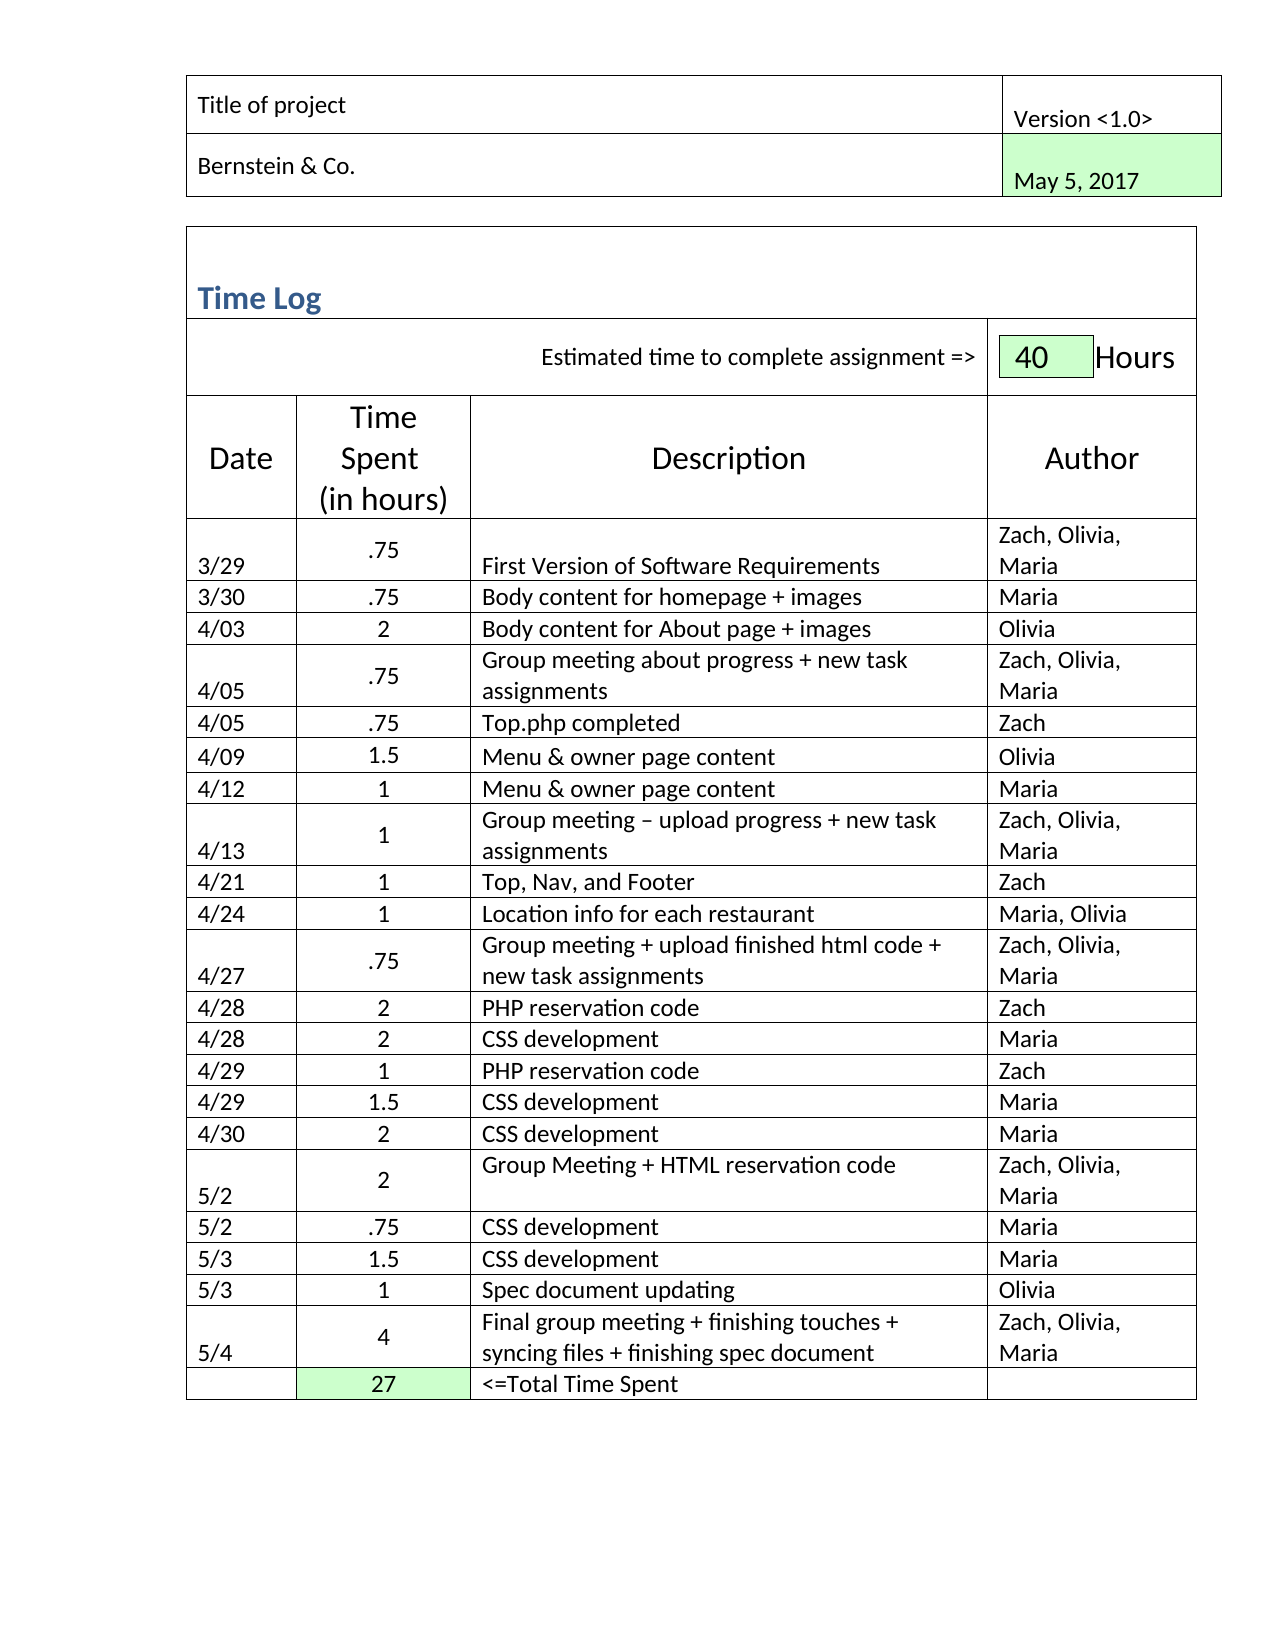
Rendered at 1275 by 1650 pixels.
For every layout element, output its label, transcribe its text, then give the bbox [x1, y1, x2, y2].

table_cell 4/29 [187, 1086, 296, 1117]
table_cell Maria [988, 1212, 1196, 1242]
table_cell Group meeting + upload finished html code + new task assignments [471, 930, 987, 991]
table_cell Maria, Olivia [988, 898, 1196, 928]
table_cell 1.5 [297, 1086, 470, 1117]
table_cell 4/13 [187, 804, 296, 865]
table_cell 4/03 [187, 613, 296, 643]
table_cell 4/09 [187, 738, 296, 772]
table_cell 5/2 [187, 1212, 296, 1242]
table_cell .75 [297, 581, 470, 612]
table_cell 4/27 [187, 930, 296, 991]
table_cell 1 [297, 804, 470, 865]
table_cell 4/05 [187, 645, 296, 706]
table_cell Menu & owner page content [471, 773, 987, 803]
table_cell Zach, Olivia, Maria [988, 645, 1196, 706]
table_cell 1 [297, 1275, 470, 1305]
table_cell Group meeting about progress + new task assignments [471, 645, 987, 706]
table_cell Top, Nav, and Footer [471, 866, 987, 897]
table_cell Body content for About page + images [471, 613, 987, 643]
table_cell 4/12 [187, 773, 296, 803]
table_cell PHP reservation code [471, 992, 987, 1022]
table_cell Zach [988, 992, 1196, 1022]
table_cell Olivia [988, 613, 1196, 643]
table_cell .75 [297, 930, 470, 991]
table_cell Time Spent (in hours) [297, 396, 470, 518]
table_cell .75 [297, 707, 470, 737]
table_cell 2 [297, 1118, 470, 1148]
table_cell Group meeting – upload progress + new task assignments [471, 804, 987, 865]
table_cell Date [187, 396, 296, 518]
table_cell Body content for homepage + images [471, 581, 987, 612]
table_cell 5/2 [187, 1150, 296, 1211]
table_cell 1 [297, 1055, 470, 1085]
table_cell Zach [988, 1055, 1196, 1085]
table_cell CSS development [471, 1023, 987, 1054]
table_cell 3/30 [187, 581, 296, 612]
table_cell Zach [988, 707, 1196, 737]
table_cell 27 [297, 1368, 470, 1399]
table_cell [988, 1368, 1196, 1399]
table_cell Group Meeting + HTML reservation code [471, 1150, 987, 1211]
table_cell Location info for each restaurant [471, 898, 987, 928]
table_cell 40 Hours [988, 319, 1196, 395]
table_cell 2 [297, 613, 470, 643]
table_cell Zach, Olivia, Maria [988, 804, 1196, 865]
table_header Time Log [187, 227, 1196, 317]
table_cell Final group meeting + finishing touches + syncing files + finishing spec document [471, 1306, 987, 1367]
table_cell PHP reservation code [471, 1055, 987, 1085]
table_cell 1.5 [297, 738, 470, 772]
table_cell 5/3 [187, 1275, 296, 1305]
table_cell Zach [988, 866, 1196, 897]
table_cell 4/24 [187, 898, 296, 928]
table_cell 5/4 [187, 1306, 296, 1367]
table_cell Menu & owner page content [471, 738, 987, 772]
table_cell Spec document updating [471, 1275, 987, 1305]
table_cell Top.php completed [471, 707, 987, 737]
table_cell CSS development [471, 1118, 987, 1148]
table_cell 2 [297, 992, 470, 1022]
table_cell 4 [297, 1306, 470, 1367]
table_cell Zach, Olivia, Maria [988, 1306, 1196, 1367]
table_cell 4/28 [187, 1023, 296, 1054]
table_cell .75 [297, 645, 470, 706]
table_cell [187, 1368, 296, 1399]
table_cell Maria [988, 581, 1196, 612]
table_cell Author [988, 396, 1196, 518]
table_cell Maria [988, 773, 1196, 803]
table_cell 2 [297, 1023, 470, 1054]
table_cell .75 [297, 519, 470, 580]
table_cell Maria [988, 1118, 1196, 1148]
table_cell 4/21 [187, 866, 296, 897]
table_cell 5/3 [187, 1243, 296, 1274]
table_cell Maria [988, 1086, 1196, 1117]
table_cell CSS development [471, 1243, 987, 1274]
table_cell 2 [297, 1150, 470, 1211]
table_cell CSS development [471, 1212, 987, 1242]
table_cell 4/05 [187, 707, 296, 737]
table_cell 1 [297, 866, 470, 897]
table_cell Estimated time to complete assignment => [187, 319, 987, 395]
table_cell First Version of Software Requirements [471, 519, 987, 580]
table_cell 1 [297, 773, 470, 803]
table_cell 3/29 [187, 519, 296, 580]
table_cell CSS development [471, 1086, 987, 1117]
table_cell Olivia [988, 738, 1196, 772]
table_cell 1.5 [297, 1243, 470, 1274]
table_cell Zach, Olivia, Maria [988, 1150, 1196, 1211]
table_cell Olivia [988, 1275, 1196, 1305]
table_cell 1 [297, 898, 470, 928]
table_cell Maria [988, 1243, 1196, 1274]
table_cell 4/30 [187, 1118, 296, 1148]
table_cell 4/29 [187, 1055, 296, 1085]
table_cell 4/28 [187, 992, 296, 1022]
table_cell Zach, Olivia, Maria [988, 930, 1196, 991]
table_cell Description [471, 396, 987, 518]
table_cell Maria [988, 1023, 1196, 1054]
table_cell Zach, Olivia, Maria [988, 519, 1196, 580]
table_cell <=Total Time Spent [471, 1368, 987, 1399]
table_cell .75 [297, 1212, 470, 1242]
